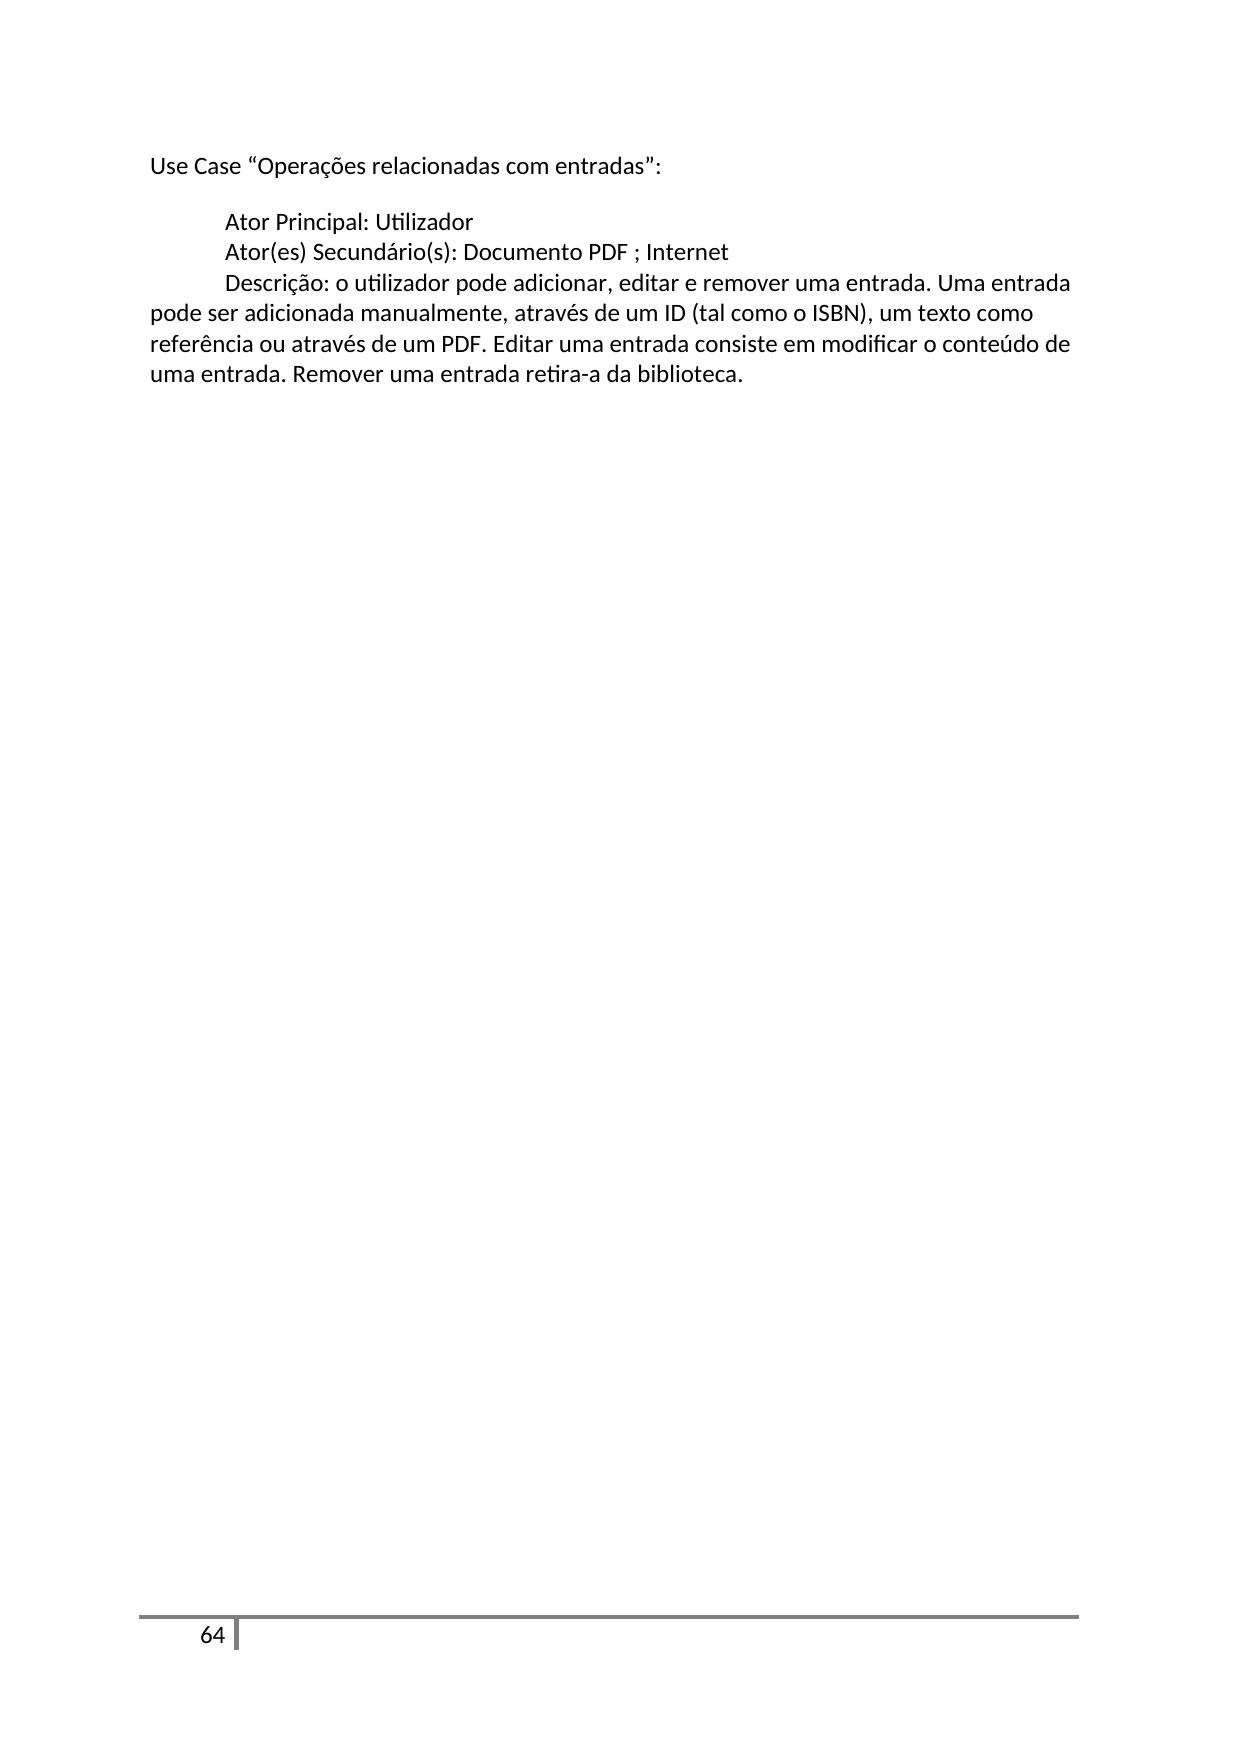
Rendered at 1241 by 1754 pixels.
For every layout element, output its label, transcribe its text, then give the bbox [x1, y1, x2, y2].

text Ator Principal: Utilizador [150, 206, 1090, 236]
text Use Case “Operações relacionadas com entradas”: [150, 150, 1090, 181]
text Ator(es) Secundário(s): Documento PDF ; Internet [150, 236, 1090, 267]
text Descrição: o utilizador pode adicionar, editar e remover uma entrada. Uma entrada pode ser adicionada manualmente, através de um ID (tal como o ISBN), um texto como referência ou através de um PDF. Editar uma entrada consiste em modificar o conteúdo de uma entrada. Remover uma entrada retira-a da biblioteca. [150, 267, 1090, 389]
